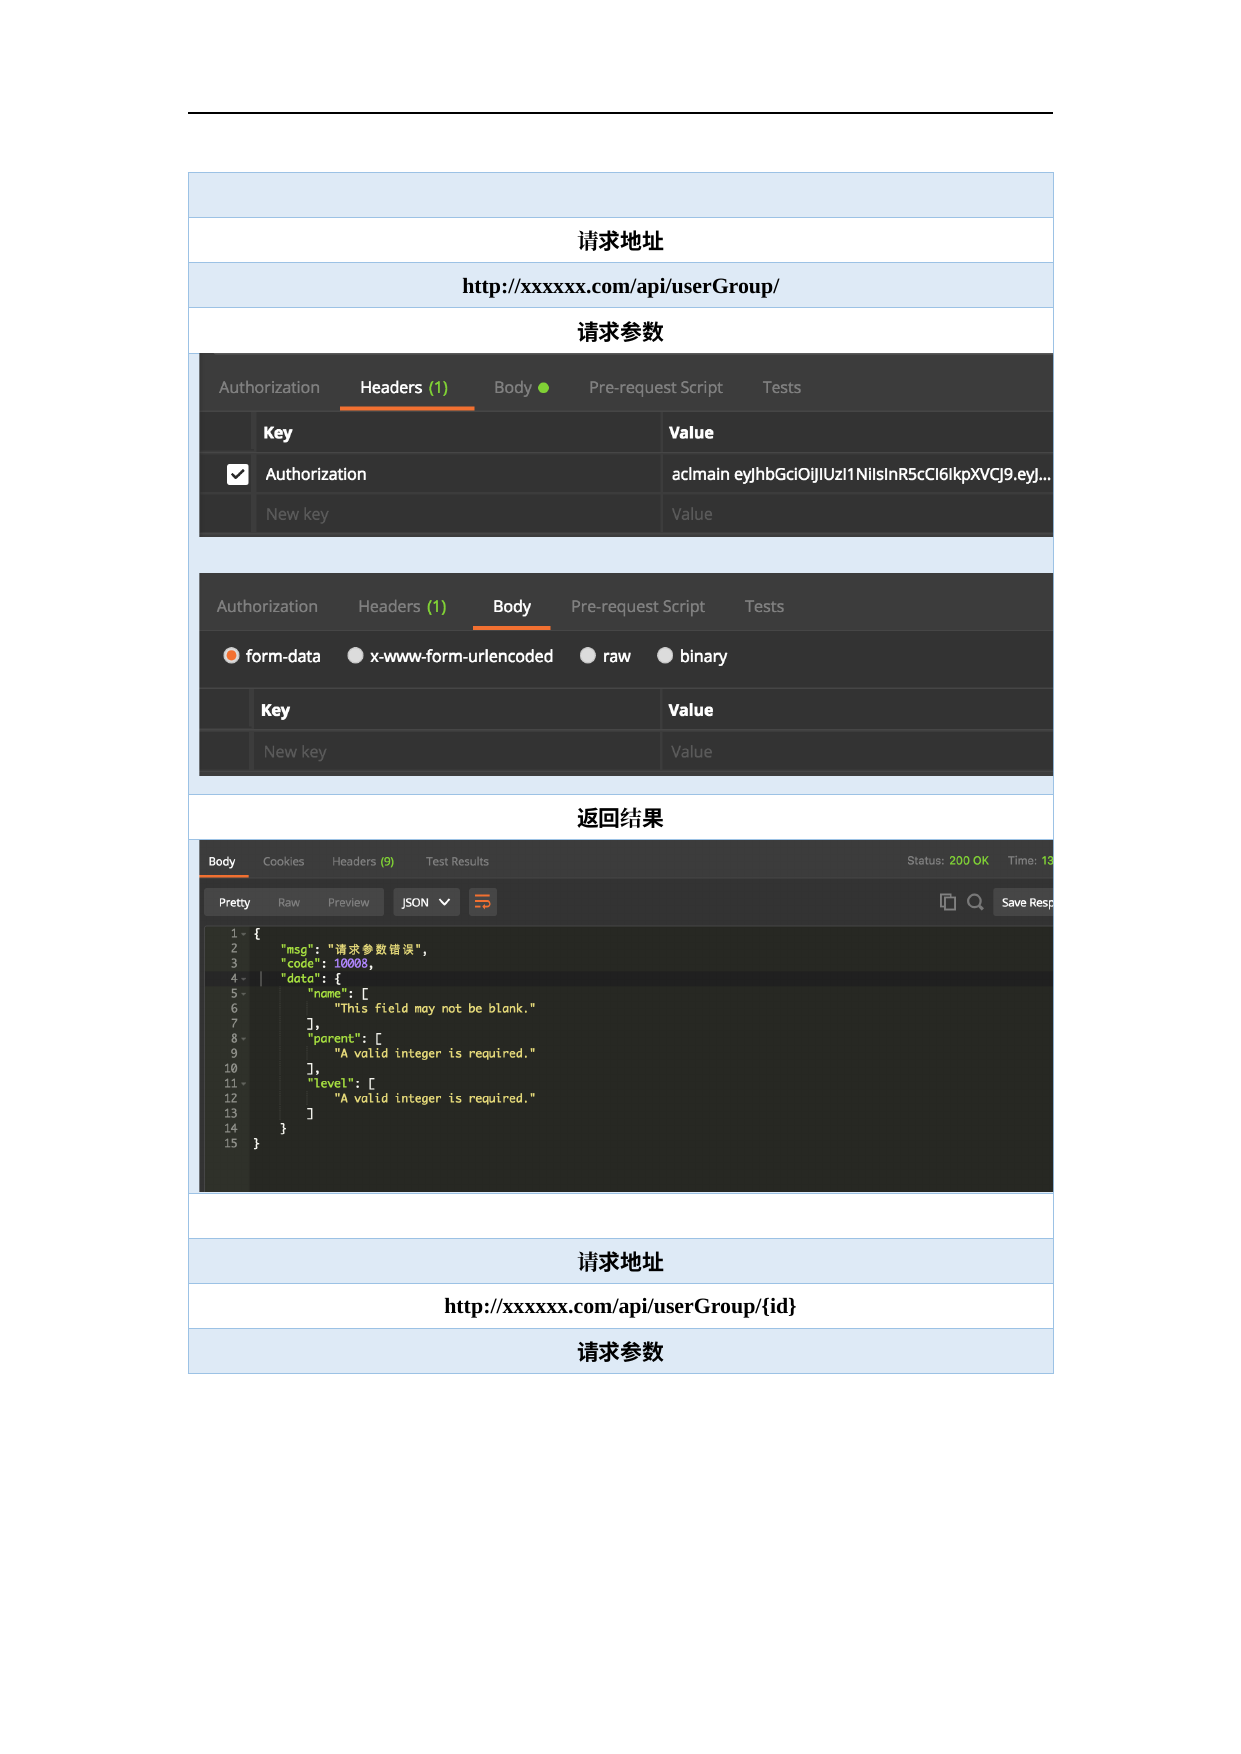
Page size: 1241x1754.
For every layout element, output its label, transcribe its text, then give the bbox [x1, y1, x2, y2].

table_cell 请求参数 [189, 1329, 1053, 1373]
picture [199, 840, 1054, 1192]
table_cell 请求地址 [189, 1239, 1053, 1283]
picture [199, 573, 1054, 776]
picture [199, 353, 1054, 537]
table_cell [189, 840, 1053, 1193]
table_cell [189, 354, 1053, 794]
table_cell http://xxxxxx.com/api/userGroup/ [189, 263, 1053, 307]
table_cell [189, 173, 1053, 217]
table_cell http://xxxxxx.com/api/userGroup/{id} [189, 1284, 1053, 1328]
table_cell 返回结果 [189, 795, 1053, 839]
table_cell [189, 1194, 1053, 1238]
table_cell 请求参数 [189, 308, 1053, 352]
table_cell 请求地址 [189, 218, 1053, 262]
